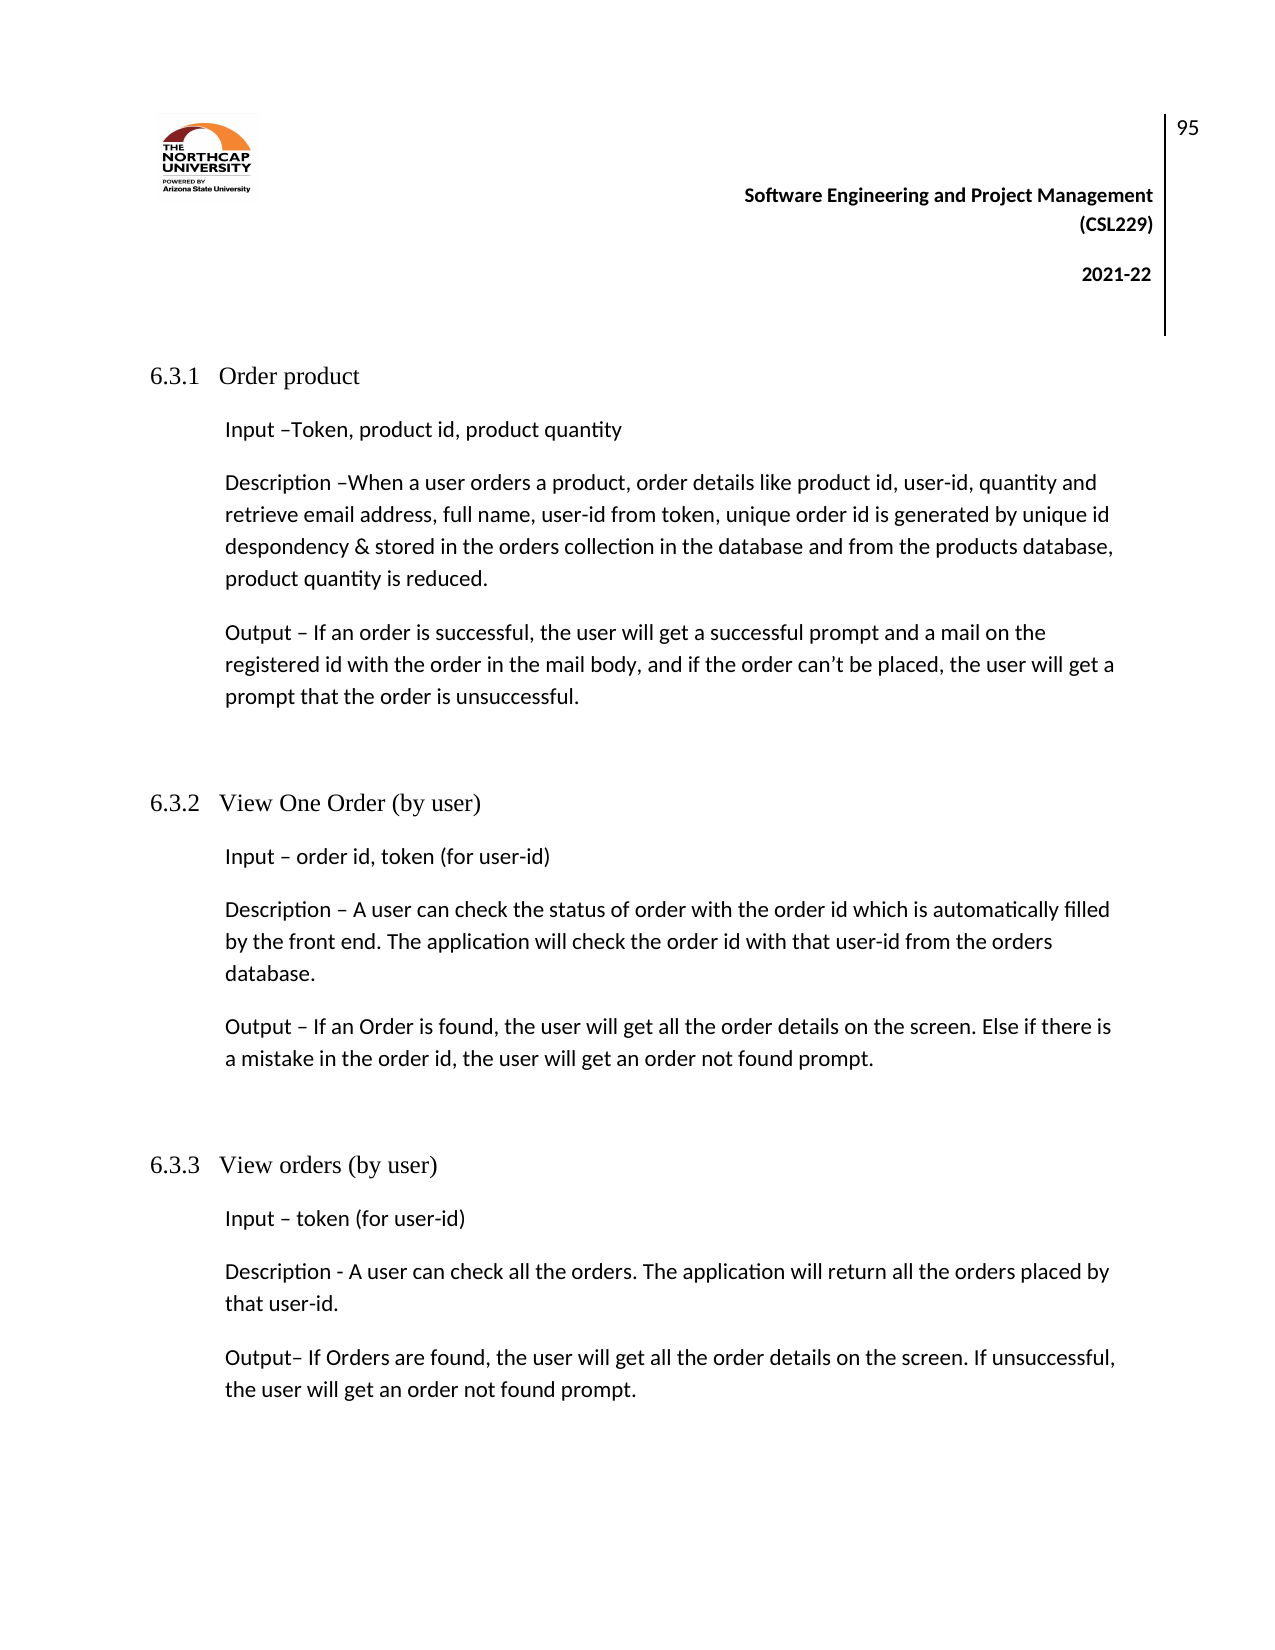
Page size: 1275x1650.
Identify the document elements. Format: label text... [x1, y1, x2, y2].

text Output – If an Order is found, the user will get all the order details on the screen. Else if there is a mistake in the order id, the user will get an order not found prompt. [225, 1012, 1125, 1072]
text Description – A user can check the status of order with the order id which is automatically filled by the front end. The application will check the order id with that user-id from the orders database. [225, 895, 1125, 987]
text Input –Token, product id, product quantity [225, 415, 1125, 443]
text 6.3.2 View One Order (by user) [150, 788, 1125, 817]
text 6.3.3 View orders (by user) [150, 1151, 1125, 1179]
text Input – token (for user-id) [225, 1204, 1125, 1232]
text Description –When a user orders a product, order details like product id, user-id, quantity and retrieve email address, full name, user-id from token, unique order id is generated by unique id despondency & stored in the orders collection in the database and from the products database, product quantity is reduced. [225, 468, 1125, 593]
text Description - A user can check all the orders. The application will return all the orders placed by that user-id. [225, 1257, 1125, 1318]
text Output – If an order is successful, the user will get a successful prompt and a mail on the registered id with the order in the mail body, and if the order can’t be placed, the user will get a prompt that the order is unsuccessful. [225, 618, 1125, 710]
picture [155, 113, 260, 202]
text 6.3.1 Order product [150, 361, 1125, 390]
text Input – order id, token (for user-id) [225, 842, 1125, 870]
text Output– If Orders are found, the user will get all the order details on the screen. If unsuccessful, the user will get an order not found prompt. [225, 1343, 1125, 1403]
